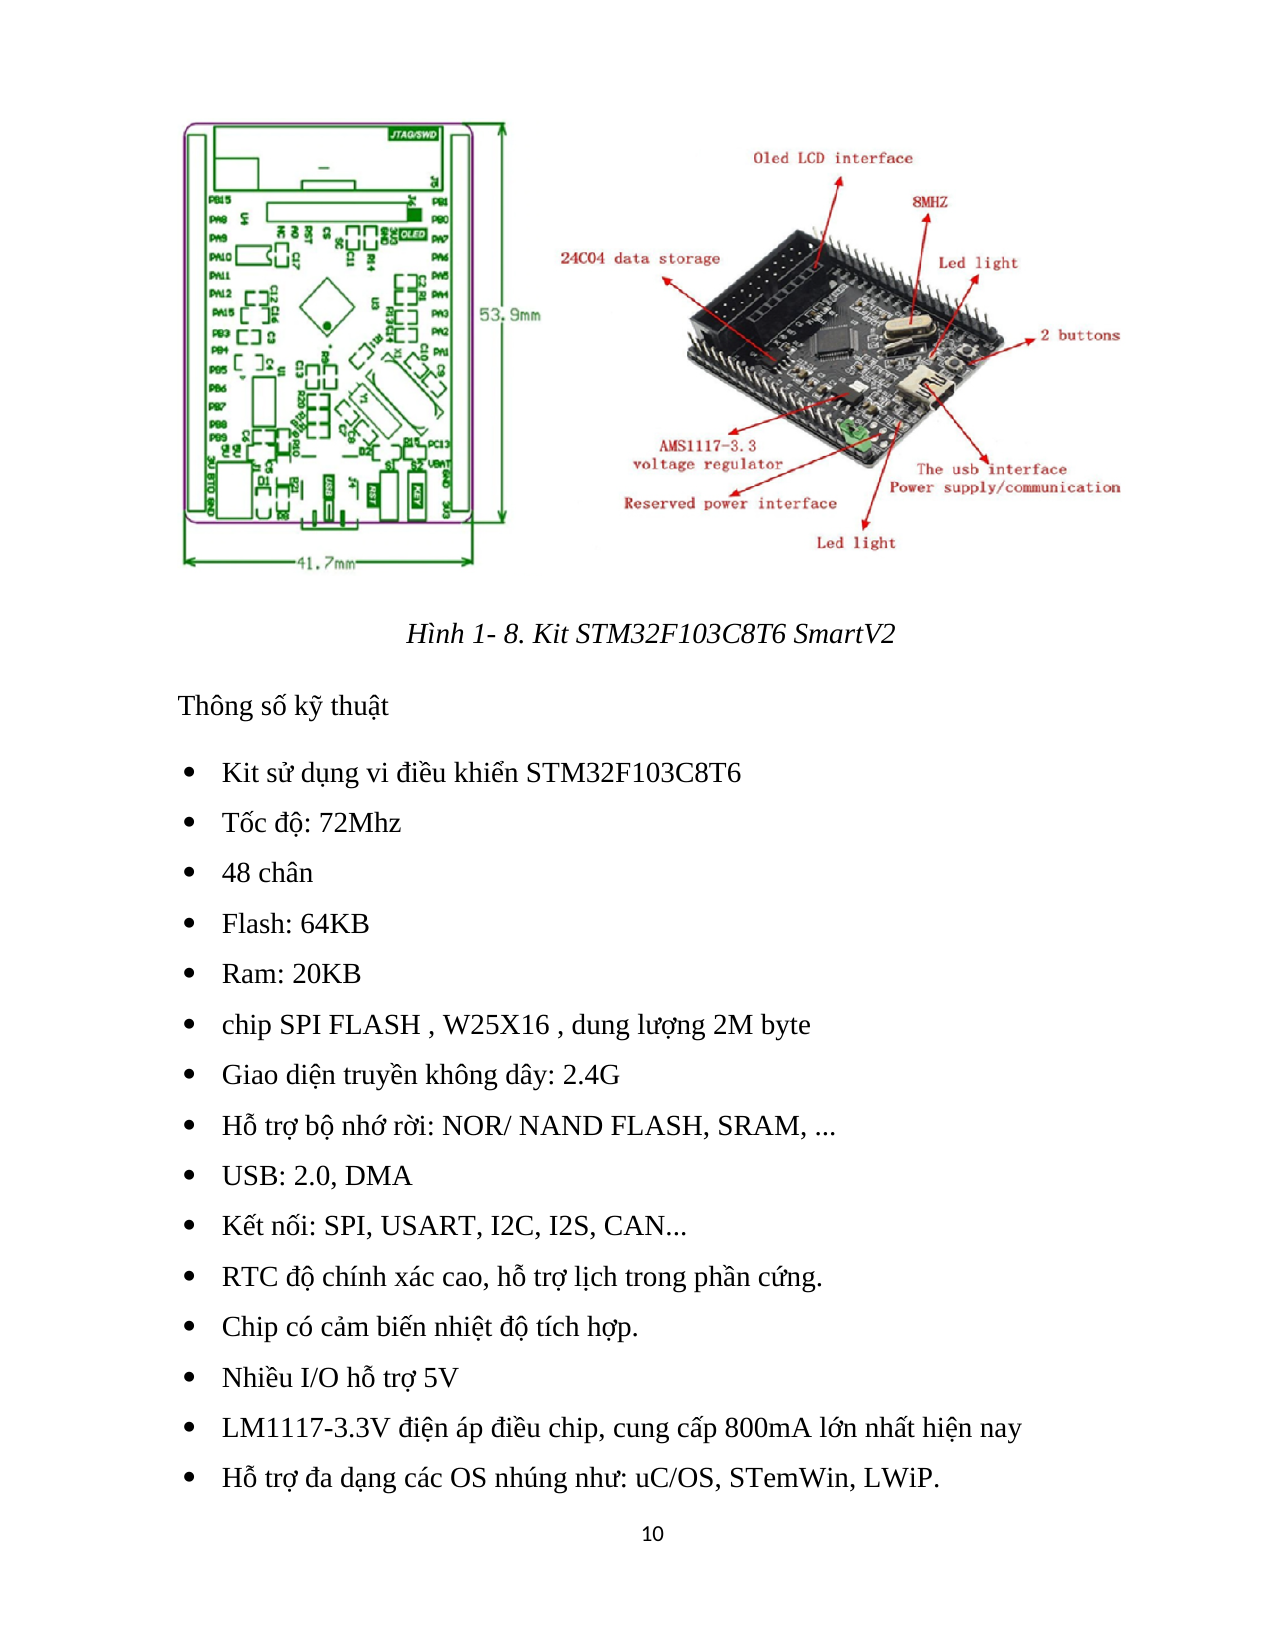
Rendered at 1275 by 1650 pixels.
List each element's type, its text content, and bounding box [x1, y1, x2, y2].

text Hình 1- 8. Kit STM32F103C8T6 SmartV2 [177, 617, 1127, 650]
list Giao diện truyền không dây: 2.4G [184, 1057, 1068, 1091]
list LM1117-3.3V điện áp điều chip, cung cấp 800mA lớn nhất hiện nay [184, 1410, 1068, 1444]
list Tốc độ: 72Mhz [184, 805, 1068, 839]
list Kit sử dụng vi điều khiển STM32F103C8T6 [184, 755, 1068, 788]
list Nhiều I/O hỗ trợ 5V [184, 1360, 1068, 1393]
list chip SPI FLASH , W25X16 , dung lượng 2M byte [184, 1007, 1068, 1041]
text Thông số kỹ thuật [177, 688, 1127, 721]
list Kết nối: SPI, USART, I2C, I2S, CAN... [184, 1208, 1068, 1242]
list 48 chân [184, 856, 1068, 889]
list Hỗ trợ đa dạng các OS nhúng như: uC/OS, STemWin, LWiP. [184, 1461, 1068, 1494]
list Hỗ trợ bộ nhớ rời: NOR/ NAND FLASH, SRAM, ... [184, 1108, 1068, 1141]
list RTC độ chính xác cao, hỗ trợ lịch trong phần cứng. [184, 1259, 1068, 1293]
list Flash: 64KB [184, 906, 1068, 940]
list USB: 2.0, DMA [184, 1158, 1068, 1192]
picture [177, 118, 1152, 586]
list Ram: 20KB [184, 956, 1068, 990]
list Chip có cảm biến nhiệt độ tích hợp. [184, 1309, 1068, 1343]
